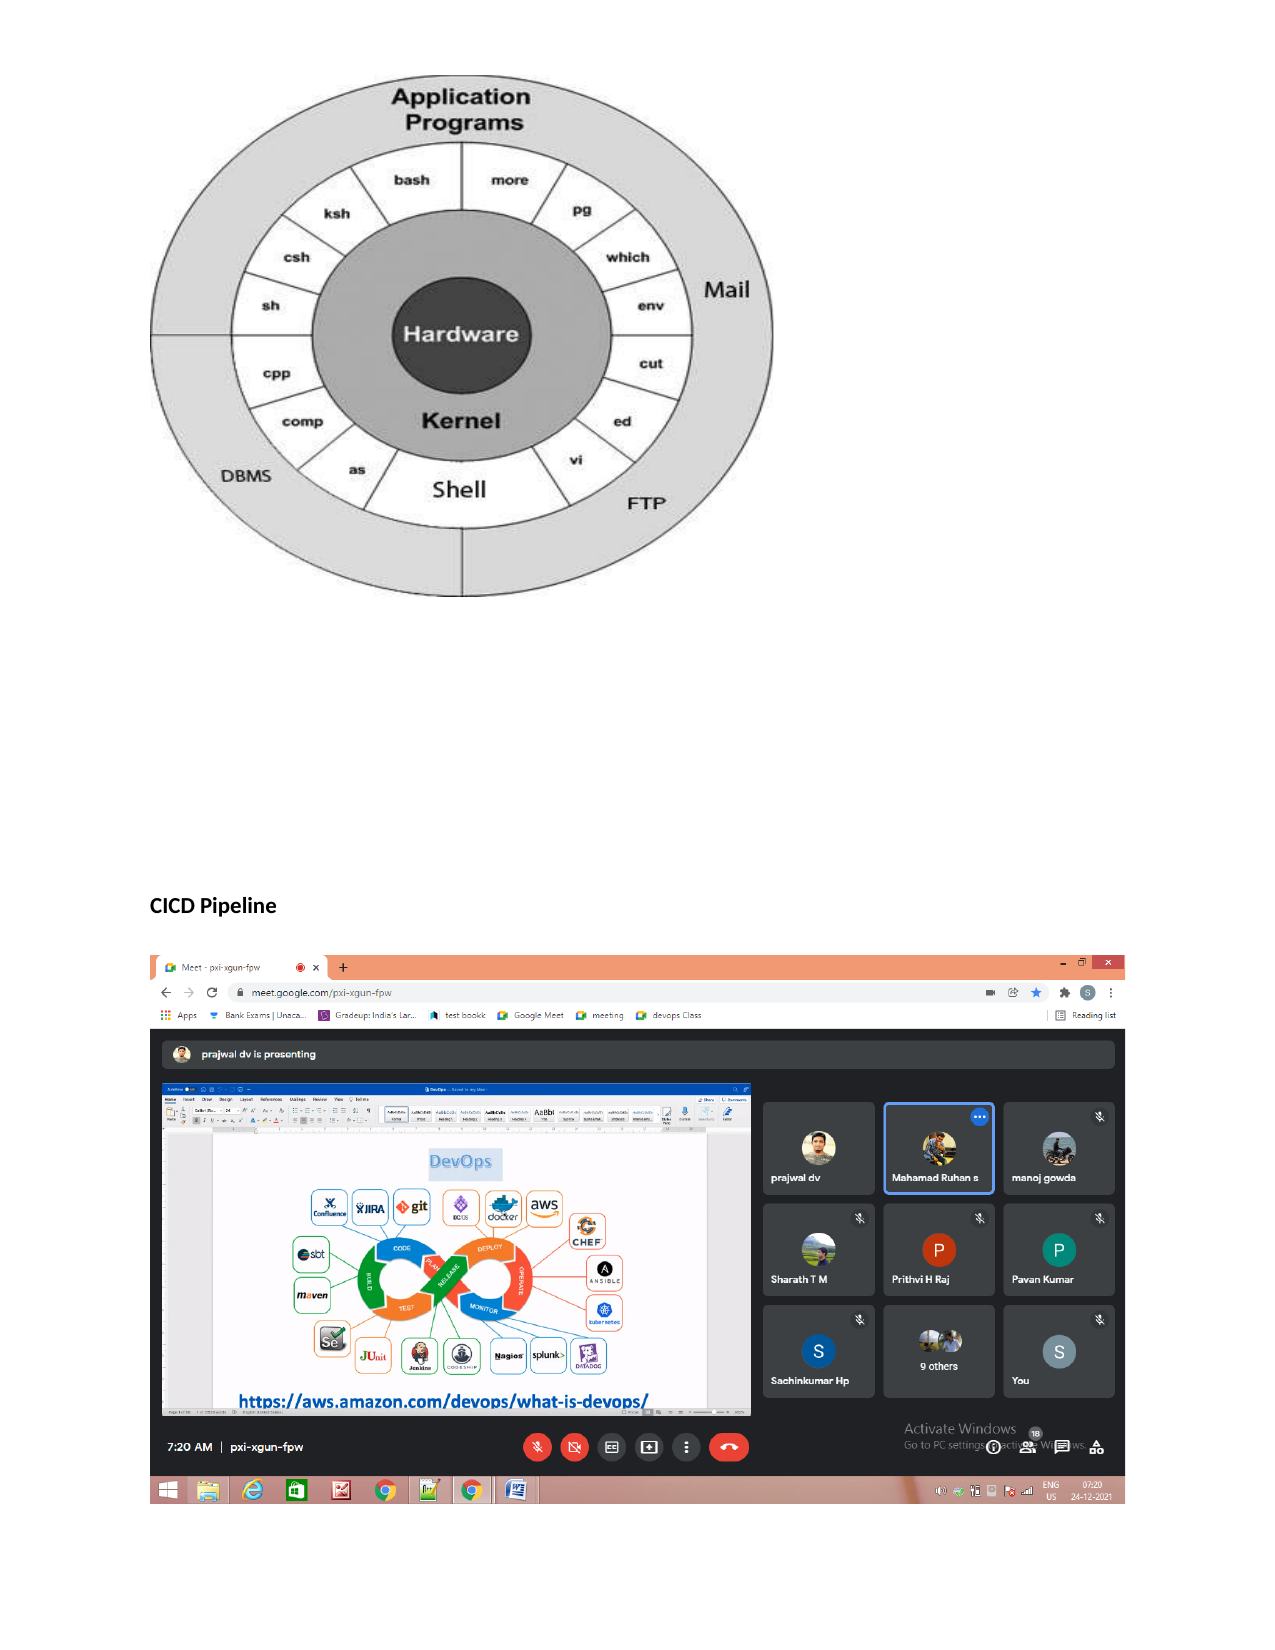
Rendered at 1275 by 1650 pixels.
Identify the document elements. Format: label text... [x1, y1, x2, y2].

text CICD Pipeline [150, 891, 1125, 919]
picture [150, 955, 1125, 1504]
picture [150, 75, 774, 597]
